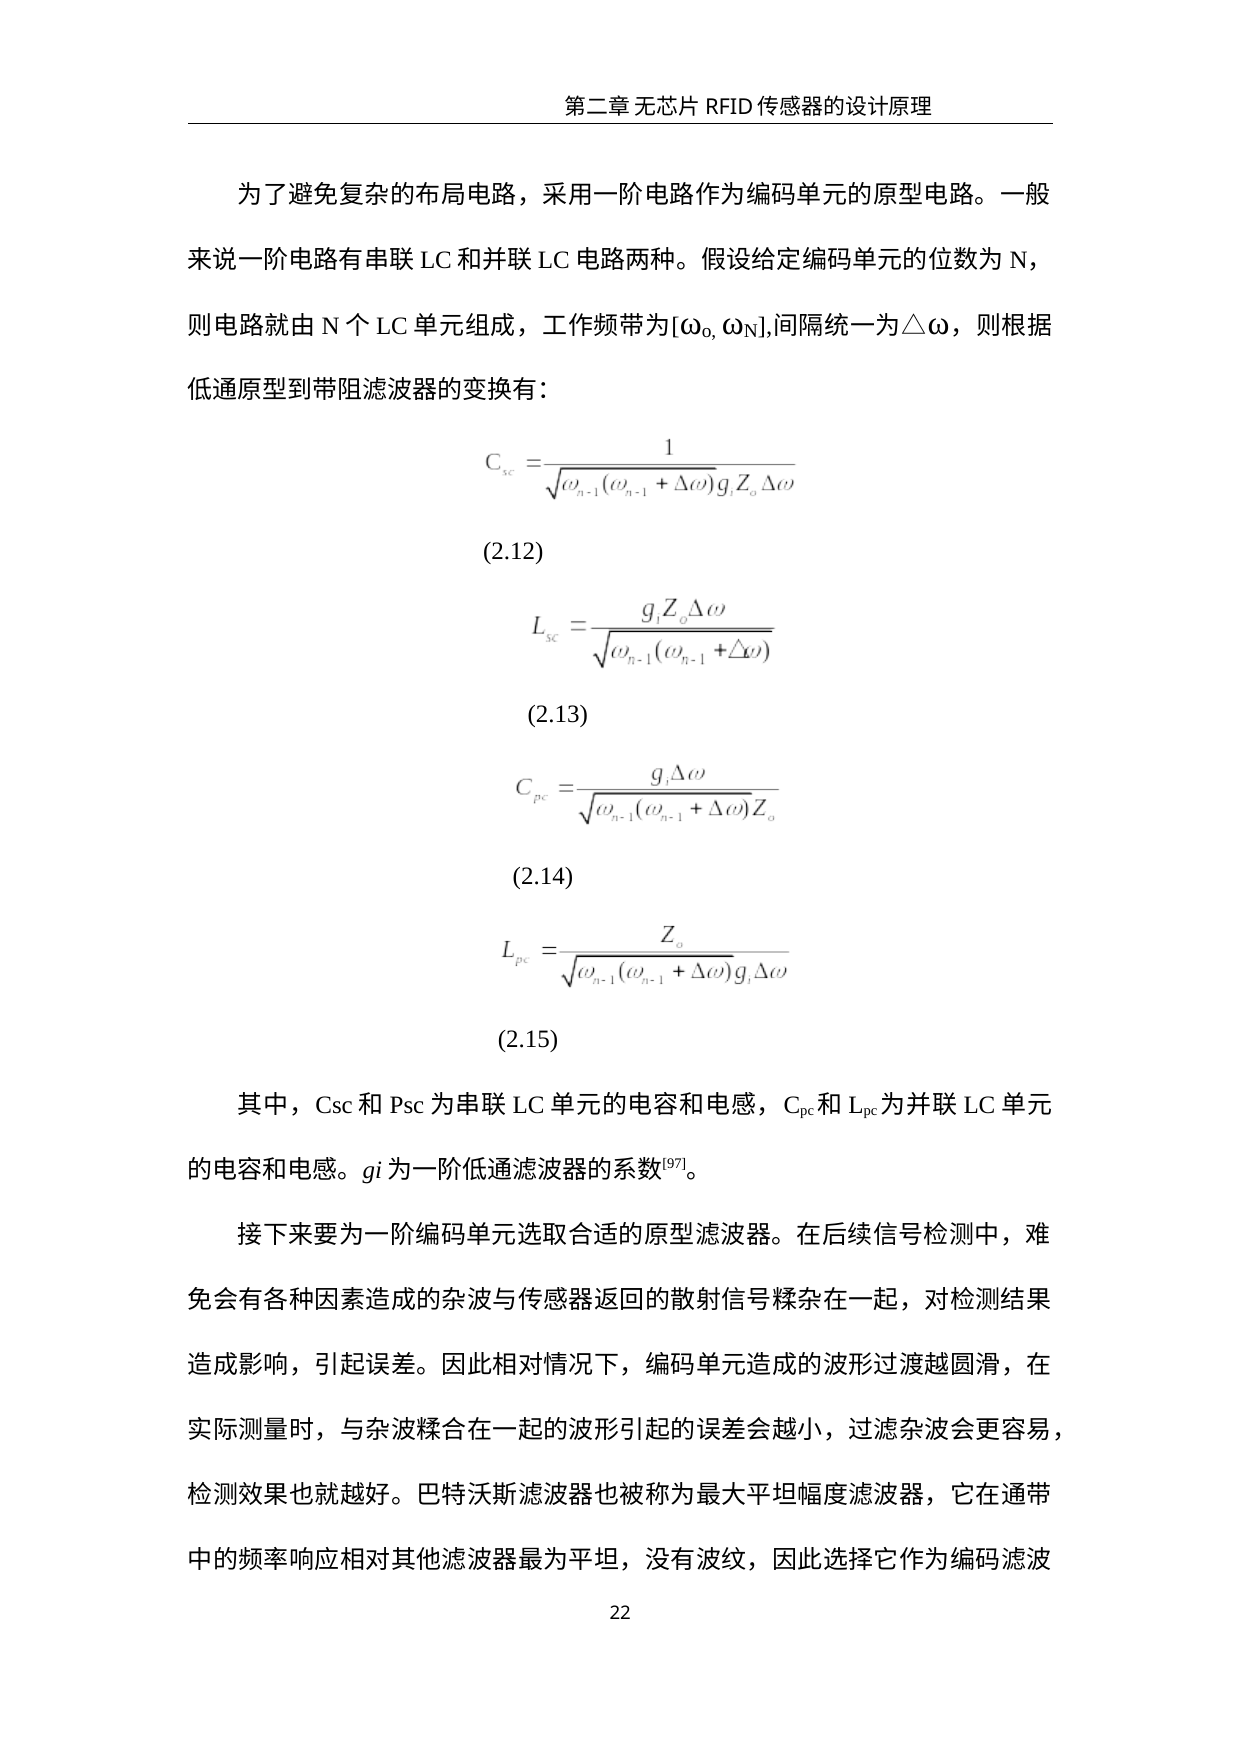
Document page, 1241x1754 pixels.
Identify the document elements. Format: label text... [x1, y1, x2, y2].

text (2.15) [187, 907, 1053, 1070]
text 为了避免复杂的布局电路，采用一阶电路作为编码单元的原型电路。一般来说一阶电路有串联LC和并联LC电路两种。假设给定编码单元的位数为N，则电路就由N个LC单元组成，工作频带为[ωo, ωN],间隔统一为△ω，则根据低通原型到带阻滤波器的变换有： [187, 160, 1053, 420]
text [187, 1200, 1053, 1590]
text (2.13) [187, 582, 1053, 745]
text (2.12) [187, 420, 1053, 582]
text 其中，Csc和Psc为串联LC单元的电容和电感，Cpc和Lpc为并联LC单元的电容和电感。gi为一阶低通滤波器的系数[97]。 [187, 1070, 1053, 1200]
text (2.14) [187, 745, 1053, 907]
